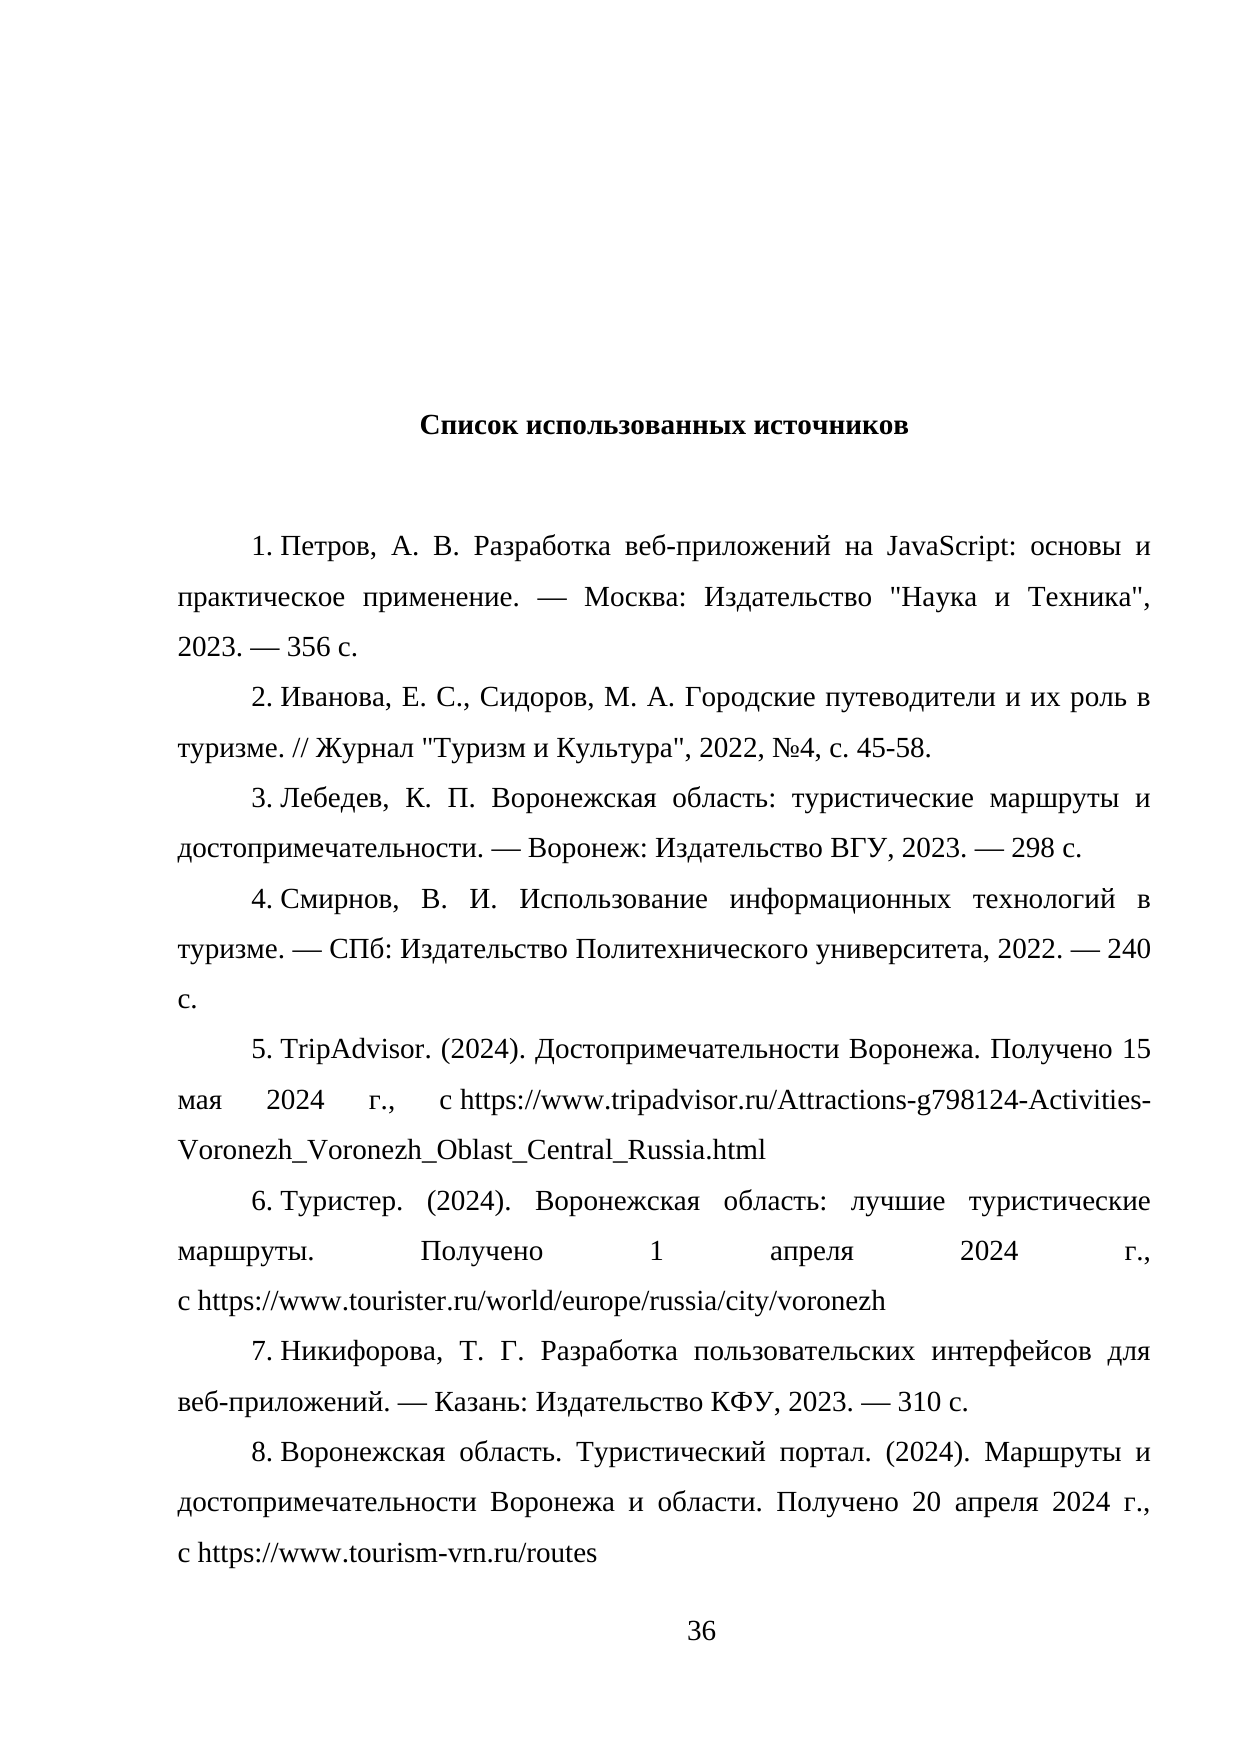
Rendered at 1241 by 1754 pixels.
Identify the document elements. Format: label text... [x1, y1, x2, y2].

text Никифорова, Т. Г. Разработка пользовательских интерфейсов для веб-приложений. — Казань: Издательство КФУ, 2023. — 310 с. [177, 1333, 1152, 1417]
text Смирнов, В. И. Использование информационных технологий в туризме. — СПб: Издательство Политехнического университета, 2022. — 240 с. [177, 881, 1152, 1015]
text Список использованных источников [177, 407, 1152, 441]
text Лебедев, К. П. Воронежская область: туристические маршруты и достопримечательности. — Воронеж: Издательство ВГУ, 2023. — 298 с. [177, 780, 1152, 864]
text TripAdvisor. (2024). Достопримечательности Воронежа. Получено 15 мая 2024 г., с https://www.tripadvisor.ru/Attractions-g798124-Activities-Voronezh_Voronezh_Oblast_Central_Russia.html [177, 1032, 1152, 1166]
text Иванова, Е. С., Сидоров, М. А. Городские путеводители и их роль в туризме. // Журнал "Туризм и Культура", 2022, №4, с. 45-58. [177, 679, 1152, 763]
text Воронежская область. Туристический портал. (2024). Маршруты и достопримечательности Воронежа и области. Получено 20 апреля 2024 г., с https://www.tourism-vrn.ru/routes [177, 1434, 1152, 1568]
text Туристер. (2024). Воронежская область: лучшие туристические маршруты. Получено 1 апреля 2024 г., с https://www.tourister.ru/world/europe/russia/city/voronezh [177, 1183, 1152, 1317]
text Петров, А. В. Разработка веб-приложений на JavaScript: основы и практическое применение. — Москва: Издательство "Наука и Техника", 2023. — 356 с. [177, 528, 1152, 663]
